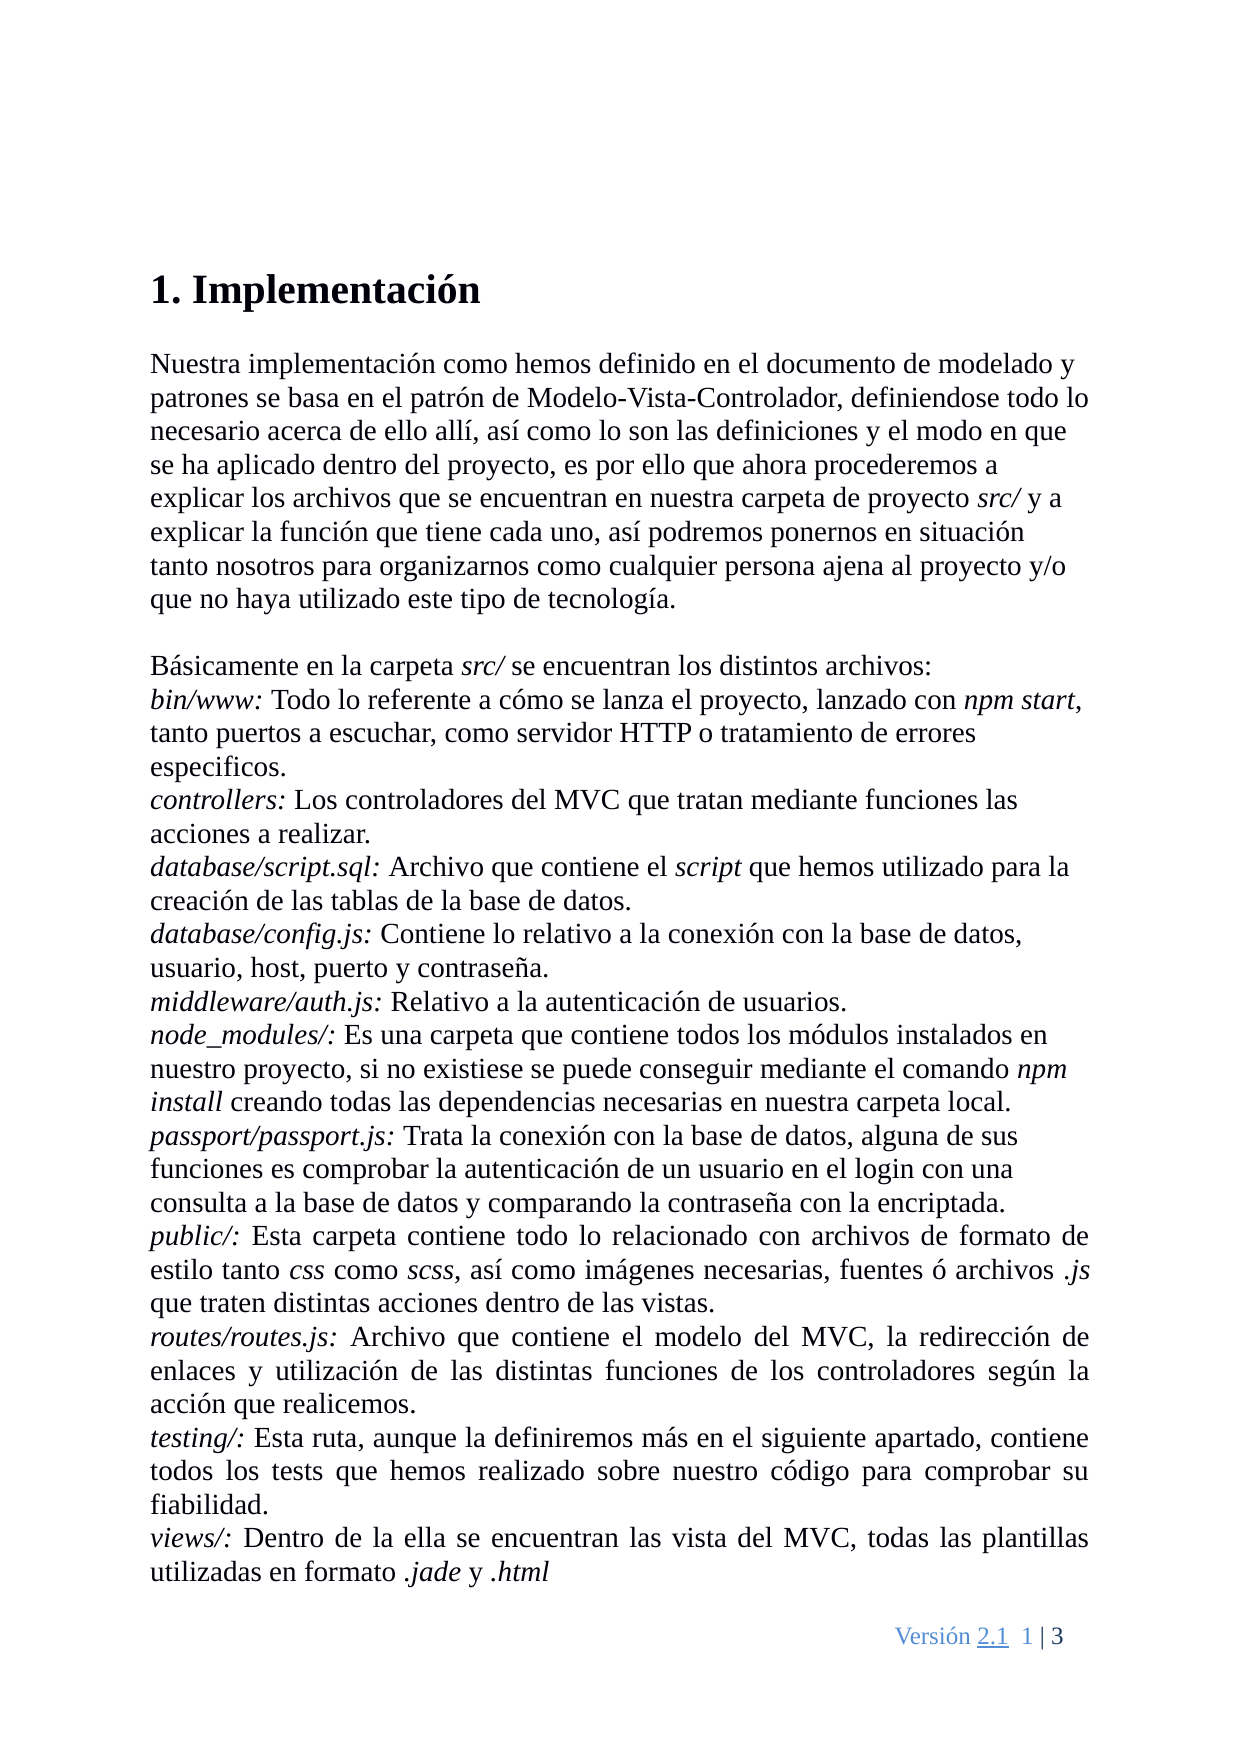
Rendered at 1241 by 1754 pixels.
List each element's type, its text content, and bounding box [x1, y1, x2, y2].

text testing/: Esta ruta, aunque la definiremos más en el siguiente apartado, contiene todos los tests que hemos realizado sobre nuestro código para comprobar su fiabilidad. [150, 1420, 1090, 1520]
text node_modules/: Es una carpeta que contiene todos los módulos instalados en nuestro proyecto, si no existiese se puede conseguir mediante el comando npm install creando todas las dependencias necesarias en nuestra carpeta local. [150, 1017, 1090, 1118]
text Nuestra implementación como hemos definido en el documento de modelado y patrones se basa en el patrón de Modelo-Vista-Controlador, definiendose todo lo necesario acerca de ello allí, así como lo son las definiciones y el modo en que se ha aplicado dentro del proyecto, es por ello que ahora procederemos a explicar los archivos que se encuentran en nuestra carpeta de proyecto src/ y a explicar la función que tiene cada uno, así podremos ponernos en situación tanto nosotros para organizarnos como cualquier persona ajena al proyecto y/o que no haya utilizado este tipo de tecnología. [150, 346, 1090, 615]
text public/: Esta carpeta contiene todo lo relacionado con archivos de formato de estilo tanto css como scss, así como imágenes necesarias, fuentes ó archivos .js que traten distintas acciones dentro de las vistas. [150, 1218, 1090, 1319]
text 1. Implementación [150, 265, 1090, 313]
text database/script.sql: Archivo que contiene el script que hemos utilizado para la creación de las tablas de la base de datos. [150, 849, 1090, 917]
text database/config.js: Contiene lo relativo a la conexión con la base de datos, usuario, host, puerto y contraseña. [150, 917, 1090, 984]
text controllers: Los controladores del MVC que tratan mediante funciones las acciones a realizar. [150, 782, 1090, 849]
text views/: Dentro de la ella se encuentran las vista del MVC, todas las plantillas utilizadas en formato .jade y .html [150, 1520, 1090, 1587]
text bin/www: Todo lo referente a cómo se lanza el proyecto, lanzado con npm start, tanto puertos a escuchar, como servidor HTTP o tratamiento de errores especificos. [150, 682, 1090, 782]
text middleware/auth.js: Relativo a la autenticación de usuarios. [150, 984, 1090, 1017]
text passport/passport.js: Trata la conexión con la base de datos, alguna de sus funciones es comprobar la autenticación de un usuario en el login con una consulta a la base de datos y comparando la contraseña con la encriptada. [150, 1118, 1090, 1218]
text routes/routes.js: Archivo que contiene el modelo del MVC, la redirección de enlaces y utilización de las distintas funciones de los controladores según la acción que realicemos. [150, 1319, 1090, 1420]
text Básicamente en la carpeta src/ se encuentran los distintos archivos: [150, 648, 1090, 682]
